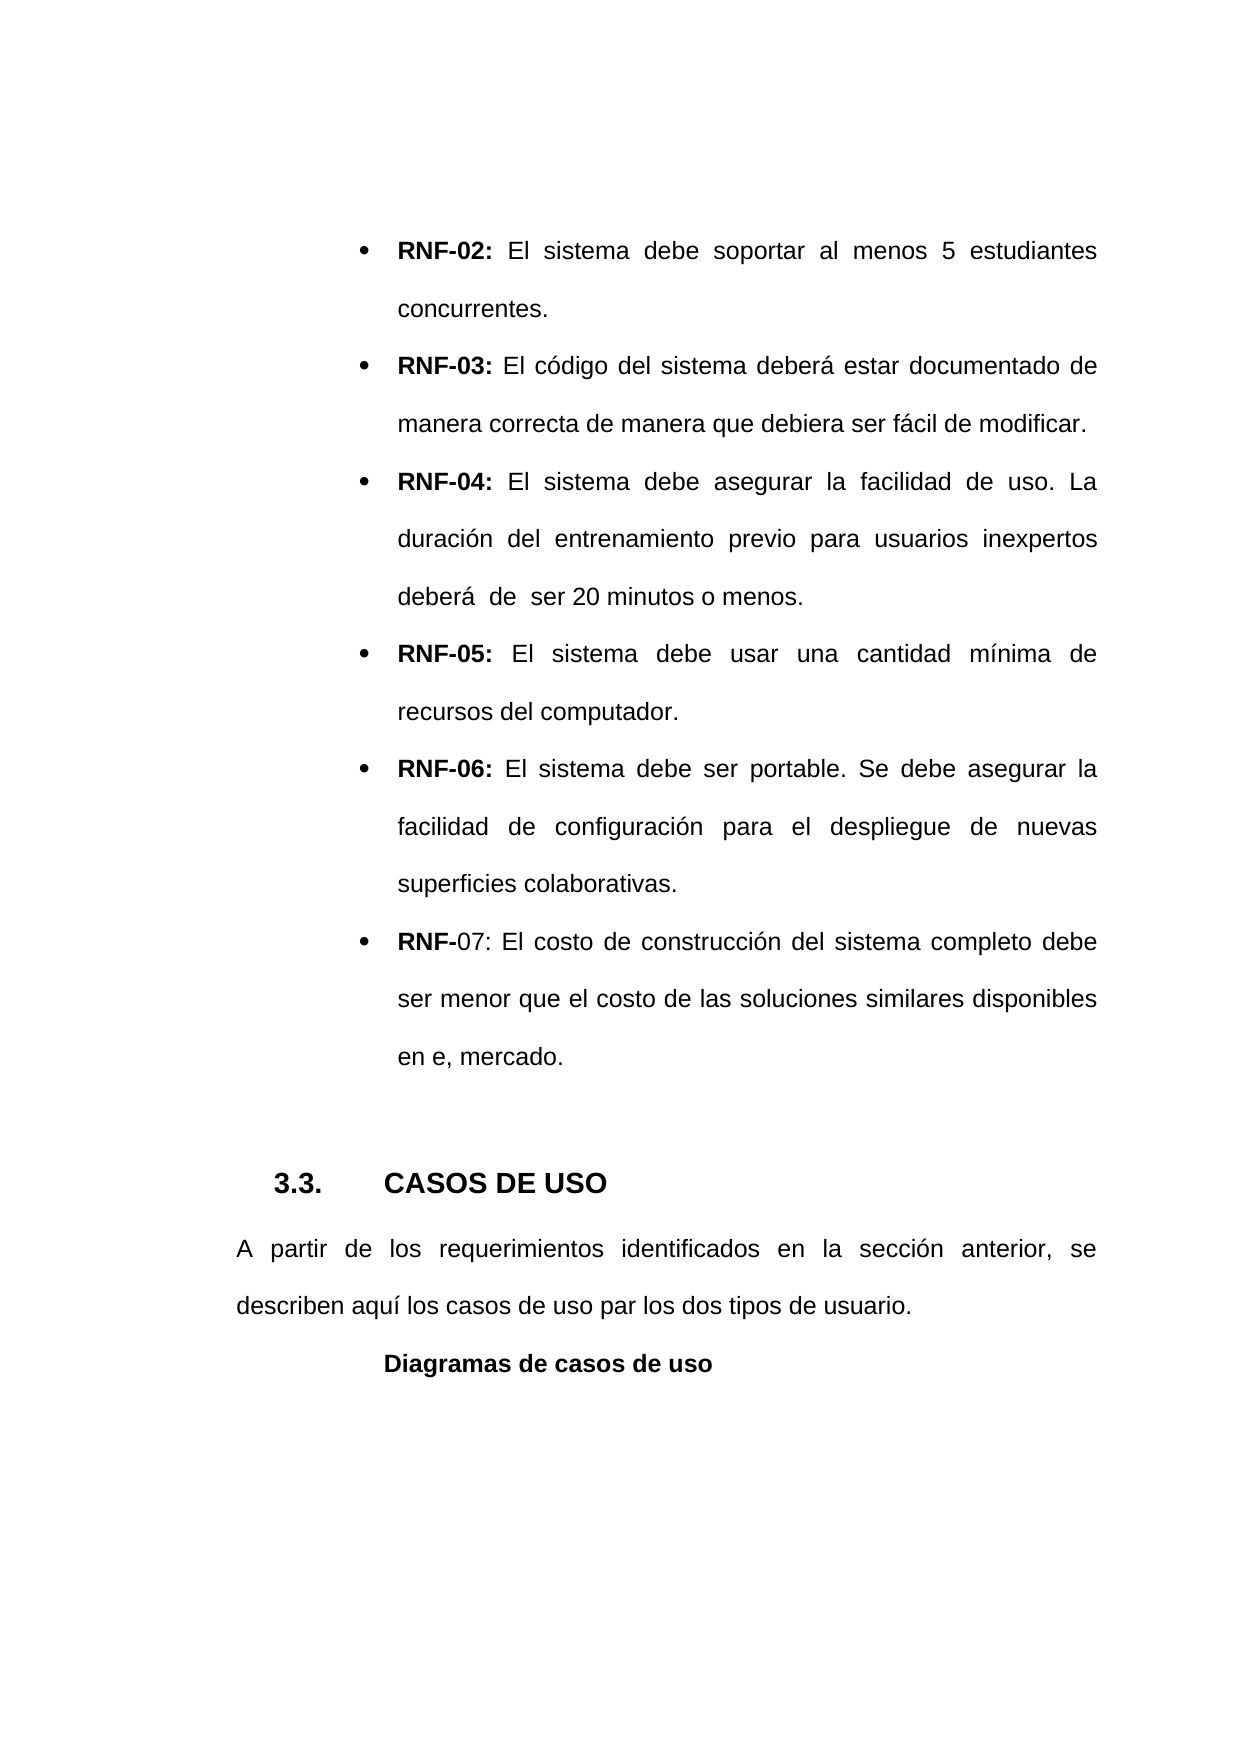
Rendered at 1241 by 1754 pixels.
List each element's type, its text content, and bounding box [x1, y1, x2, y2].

list RNF-03: El código del sistema deberá estar documentado de manera correcta de manera que debiera ser fácil de modificar. [360, 351, 1098, 438]
list RNF-04: El sistema debe asegurar la facilidad de uso. La duración del entrenamiento previo para usuarios inexpertos deberá de ser 20 minutos o menos. [360, 466, 1098, 610]
list RNF-06: El sistema debe ser portable. Se debe asegurar la facilidad de configuración para el despliegue de nuevas superficies colaborativas. [360, 754, 1098, 898]
text A partir de los requerimientos identificados en la sección anterior, se describen aquí los casos de uso par los dos tipos de usuario. [236, 1233, 1098, 1320]
text CASOS DE USO [274, 1166, 1098, 1200]
list RNF-07: El costo de construcción del sistema completo debe ser menor que el costo de las soluciones similares disponibles en e, mercado. [360, 927, 1098, 1071]
list RNF-02: El sistema debe soportar al menos 5 estudiantes concurrentes. [360, 236, 1098, 323]
text Diagramas de casos de uso [384, 1348, 1098, 1377]
list RNF-05: El sistema debe usar una cantidad mínima de recursos del computador. [360, 639, 1098, 725]
